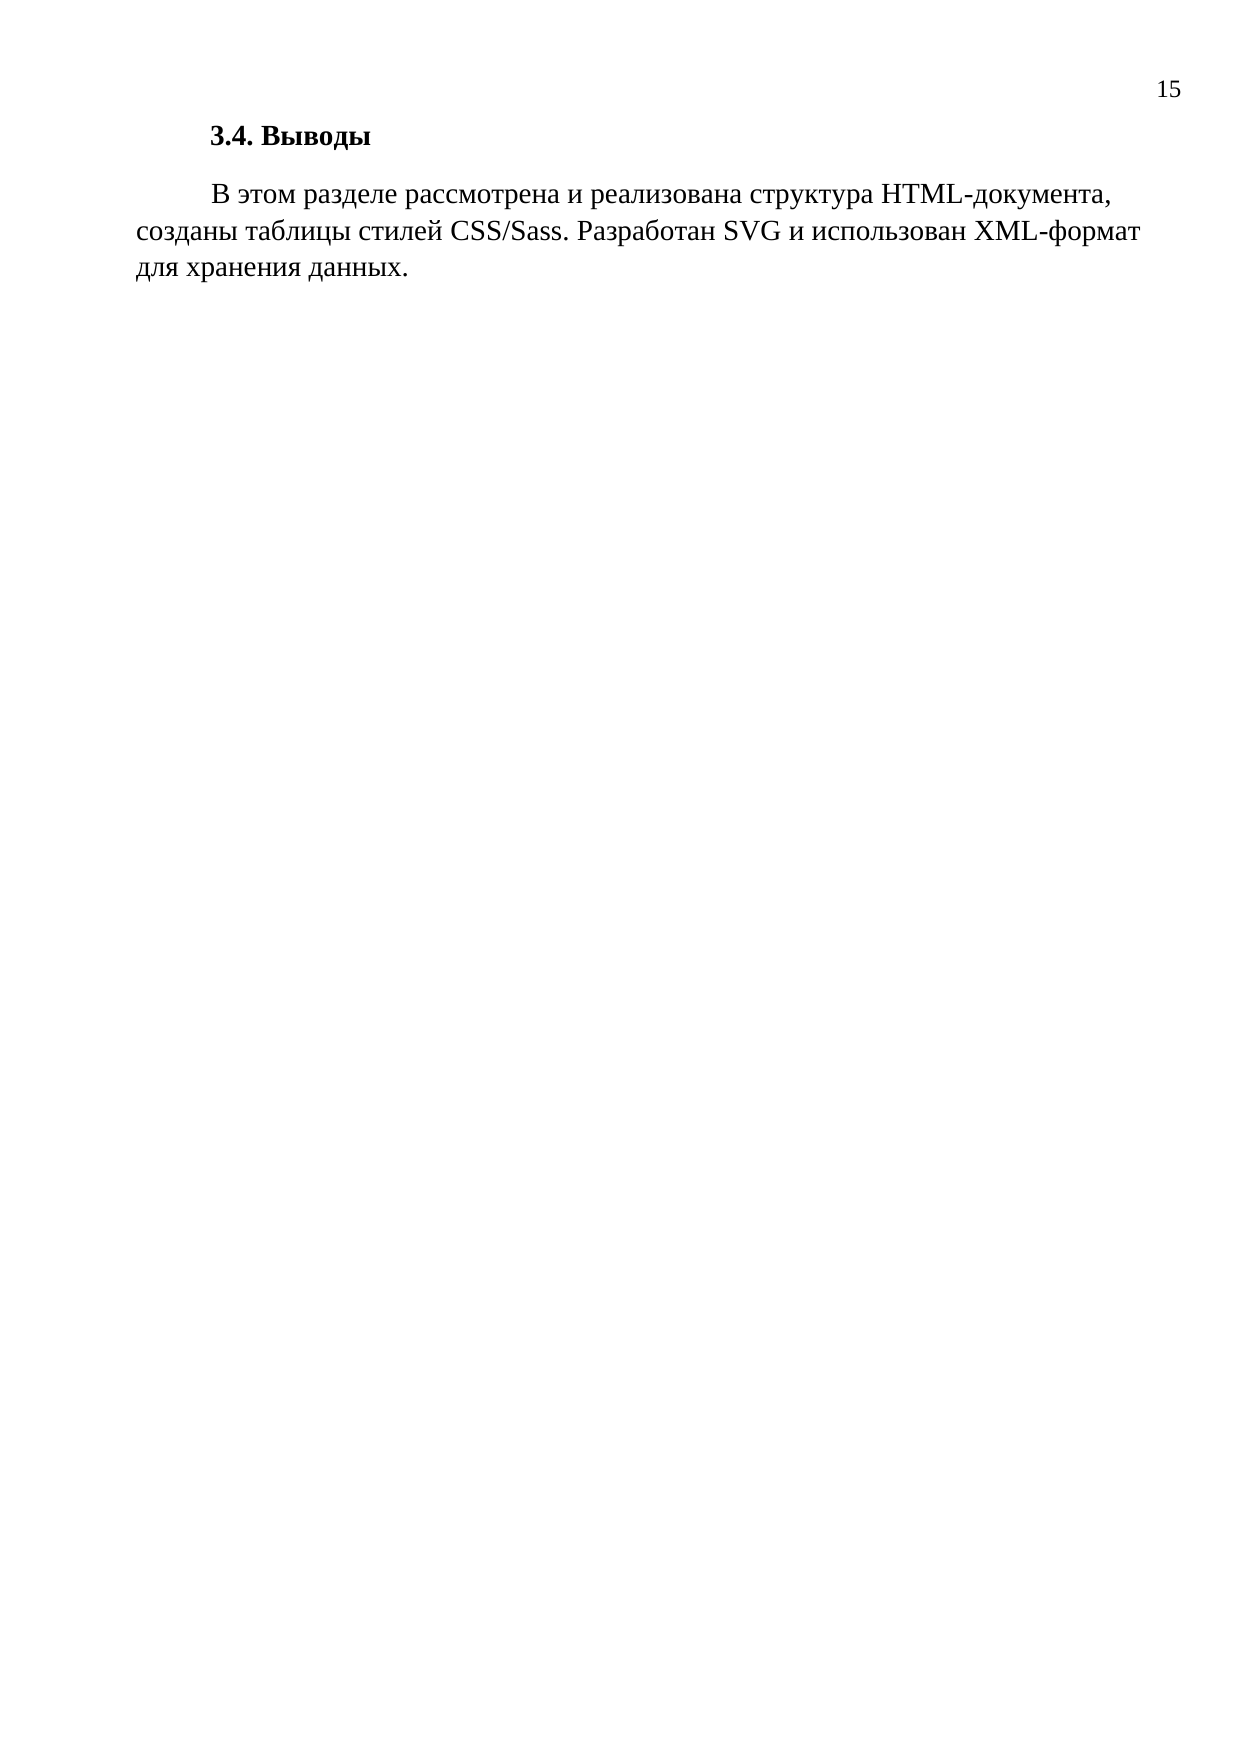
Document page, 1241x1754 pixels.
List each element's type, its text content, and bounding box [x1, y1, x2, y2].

text В этом разделе рассмотрена и реализована структура HTML-документа, созданы таблицы стилей CSS/Sass. Разработан SVG и использован XML-формат для хранения данных. [136, 177, 1181, 282]
text 3.4. Выводы [136, 118, 1181, 152]
